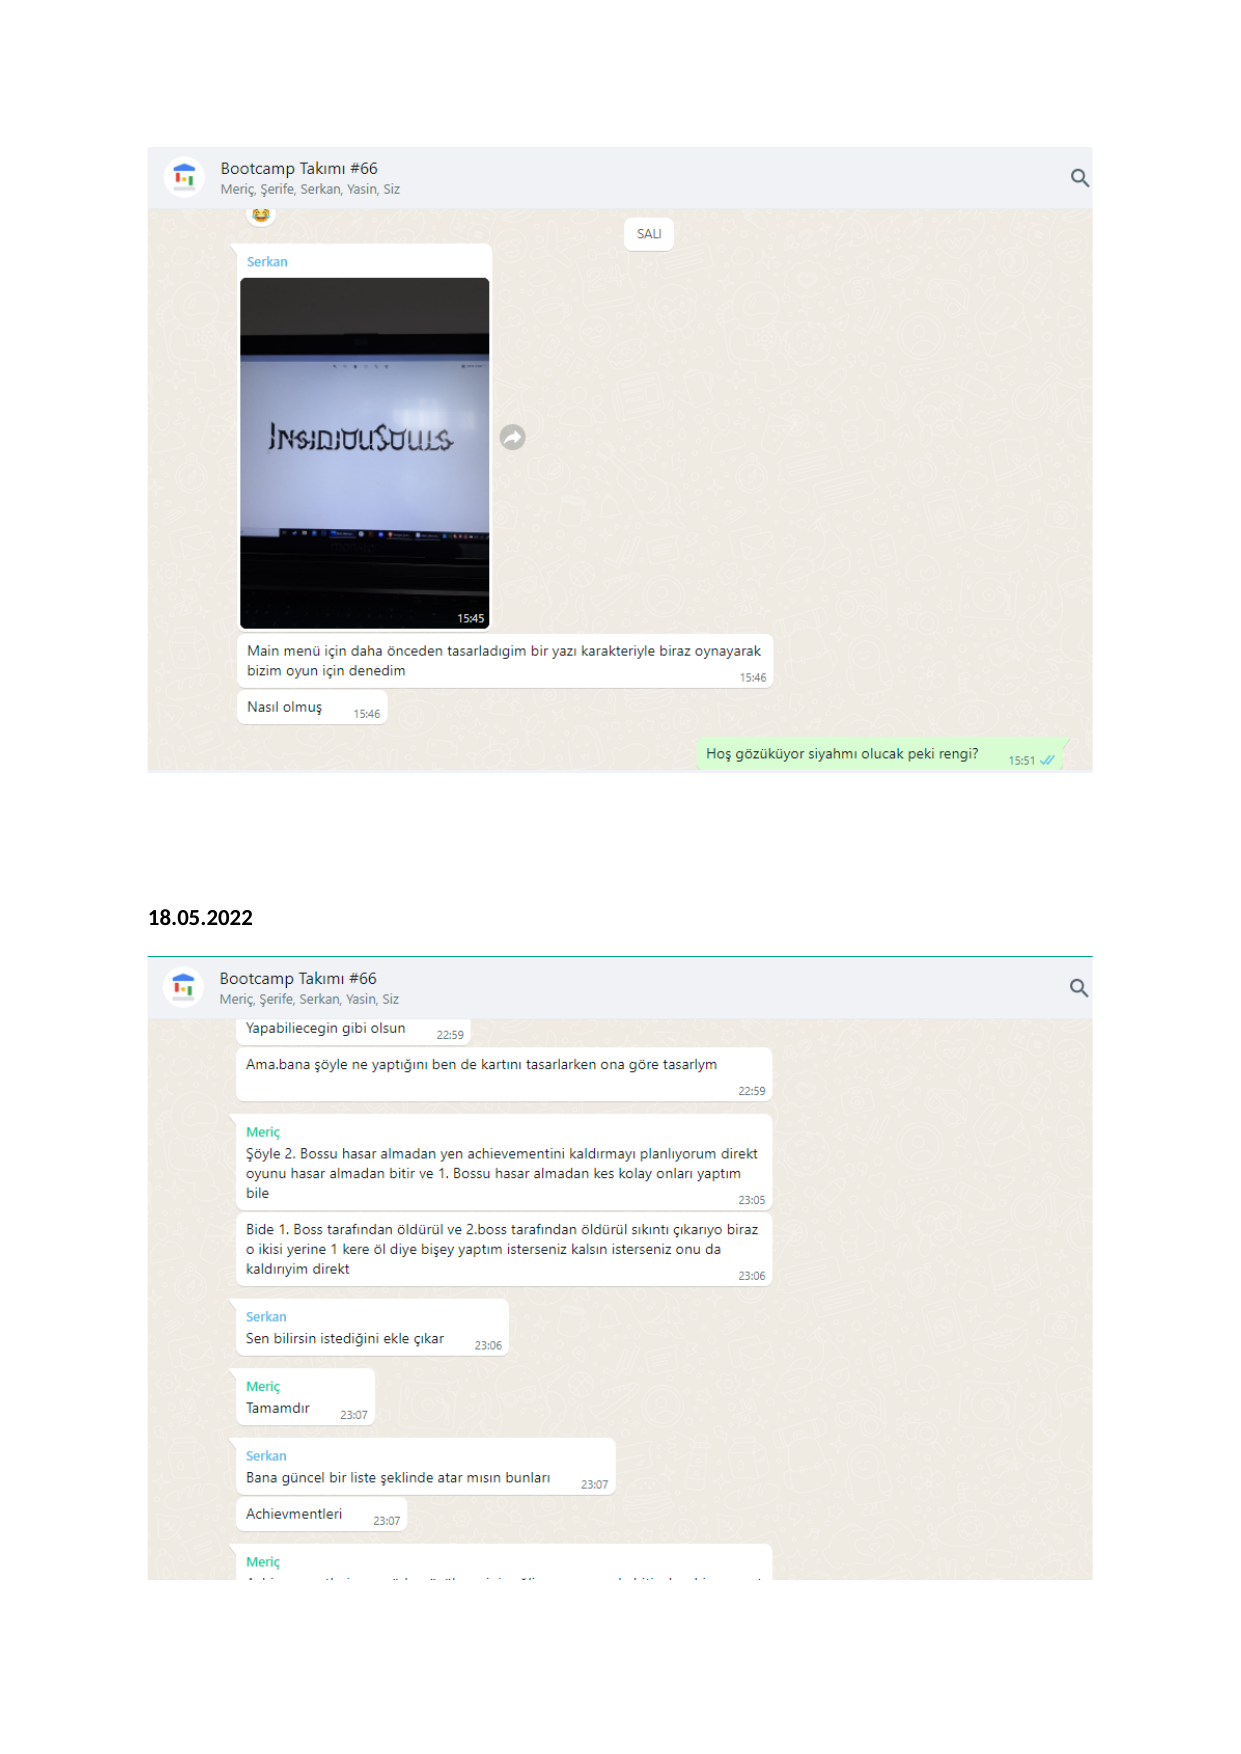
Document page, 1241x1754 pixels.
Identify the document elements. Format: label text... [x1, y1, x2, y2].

picture [147, 147, 1093, 773]
text 18.05.2022 [148, 903, 1093, 931]
picture [147, 956, 1093, 1580]
